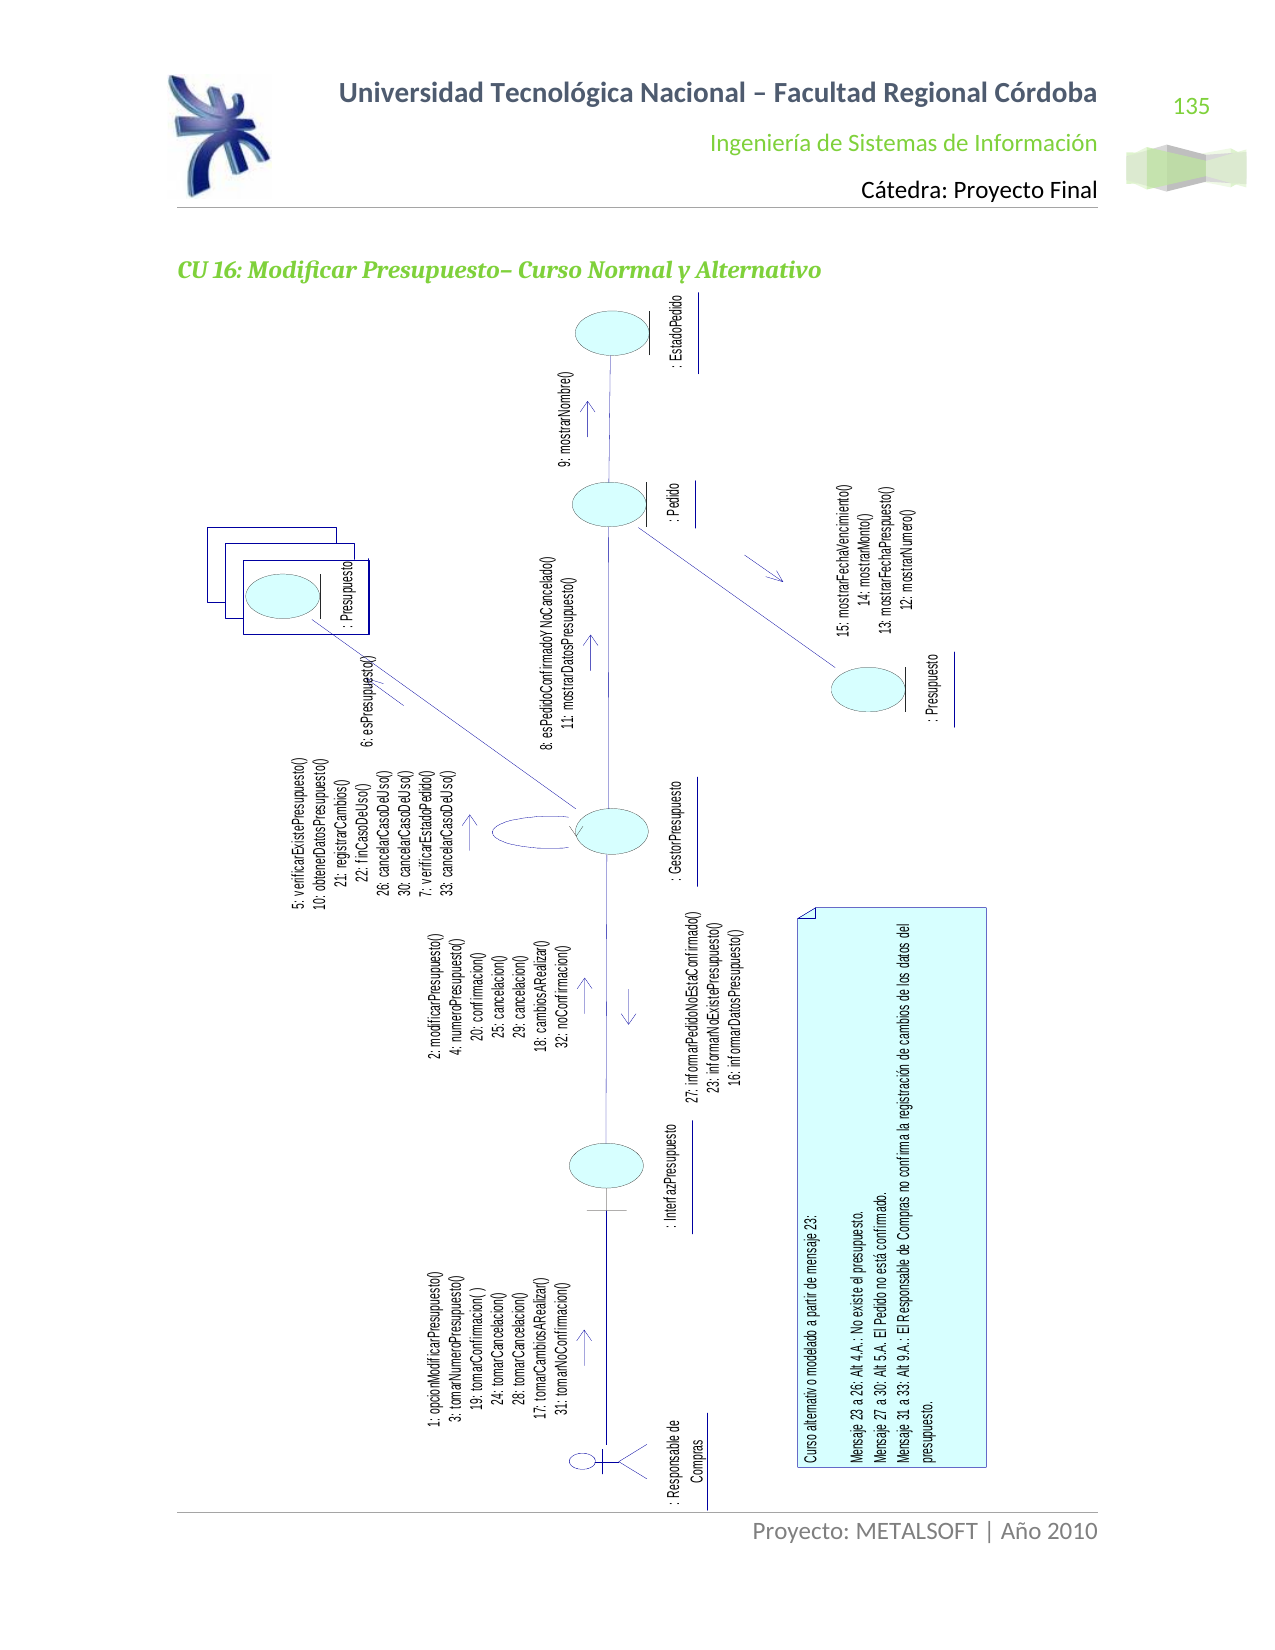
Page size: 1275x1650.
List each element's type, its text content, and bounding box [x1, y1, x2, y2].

text CU 16: Modificar Presupuesto– Curso Normal y Alternativo [177, 256, 1098, 284]
picture [167, 74, 272, 199]
